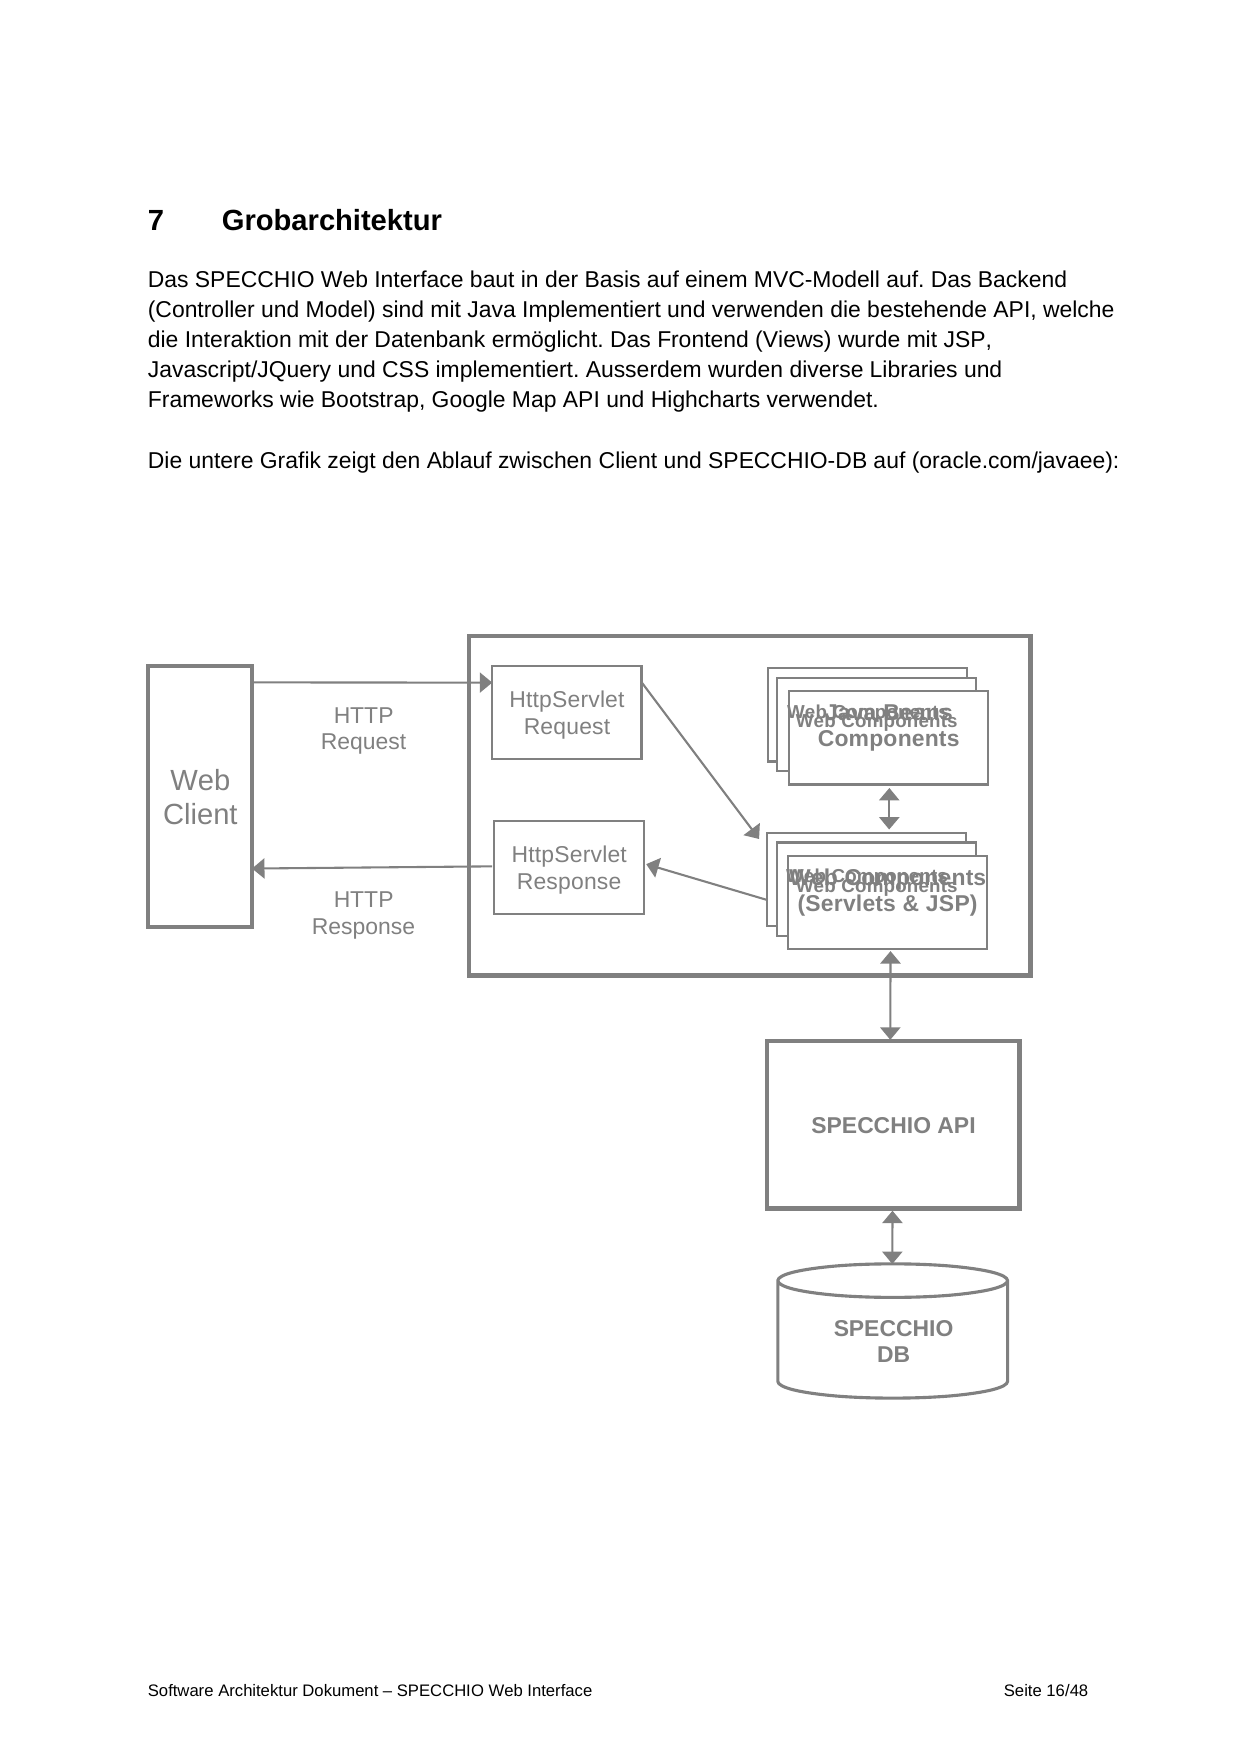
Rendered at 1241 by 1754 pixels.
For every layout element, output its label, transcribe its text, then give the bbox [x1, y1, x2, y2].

subtitle Grobarchitektur [148, 203, 1122, 236]
text Die untere Grafik zeigt den Ablauf zwischen Client und SPECCHIO-DB auf (oracle.com/javaee): [148, 447, 1122, 473]
text Das SPECCHIO Web Interface baut in der Basis auf einem MVC-Modell auf. Das Backend (Controller und Model) sind mit Java Implementiert und verwenden die bestehende API, welche die Interaktion mit der Datenbank ermöglicht. Das Frontend (Views) wurde mit JSP, Javascript/JQuery und CSS implementiert. Ausserdem wurden diverse Libraries und Frameworks wie Bootstrap, Google Map API und Highcharts verwendet. [148, 266, 1122, 413]
